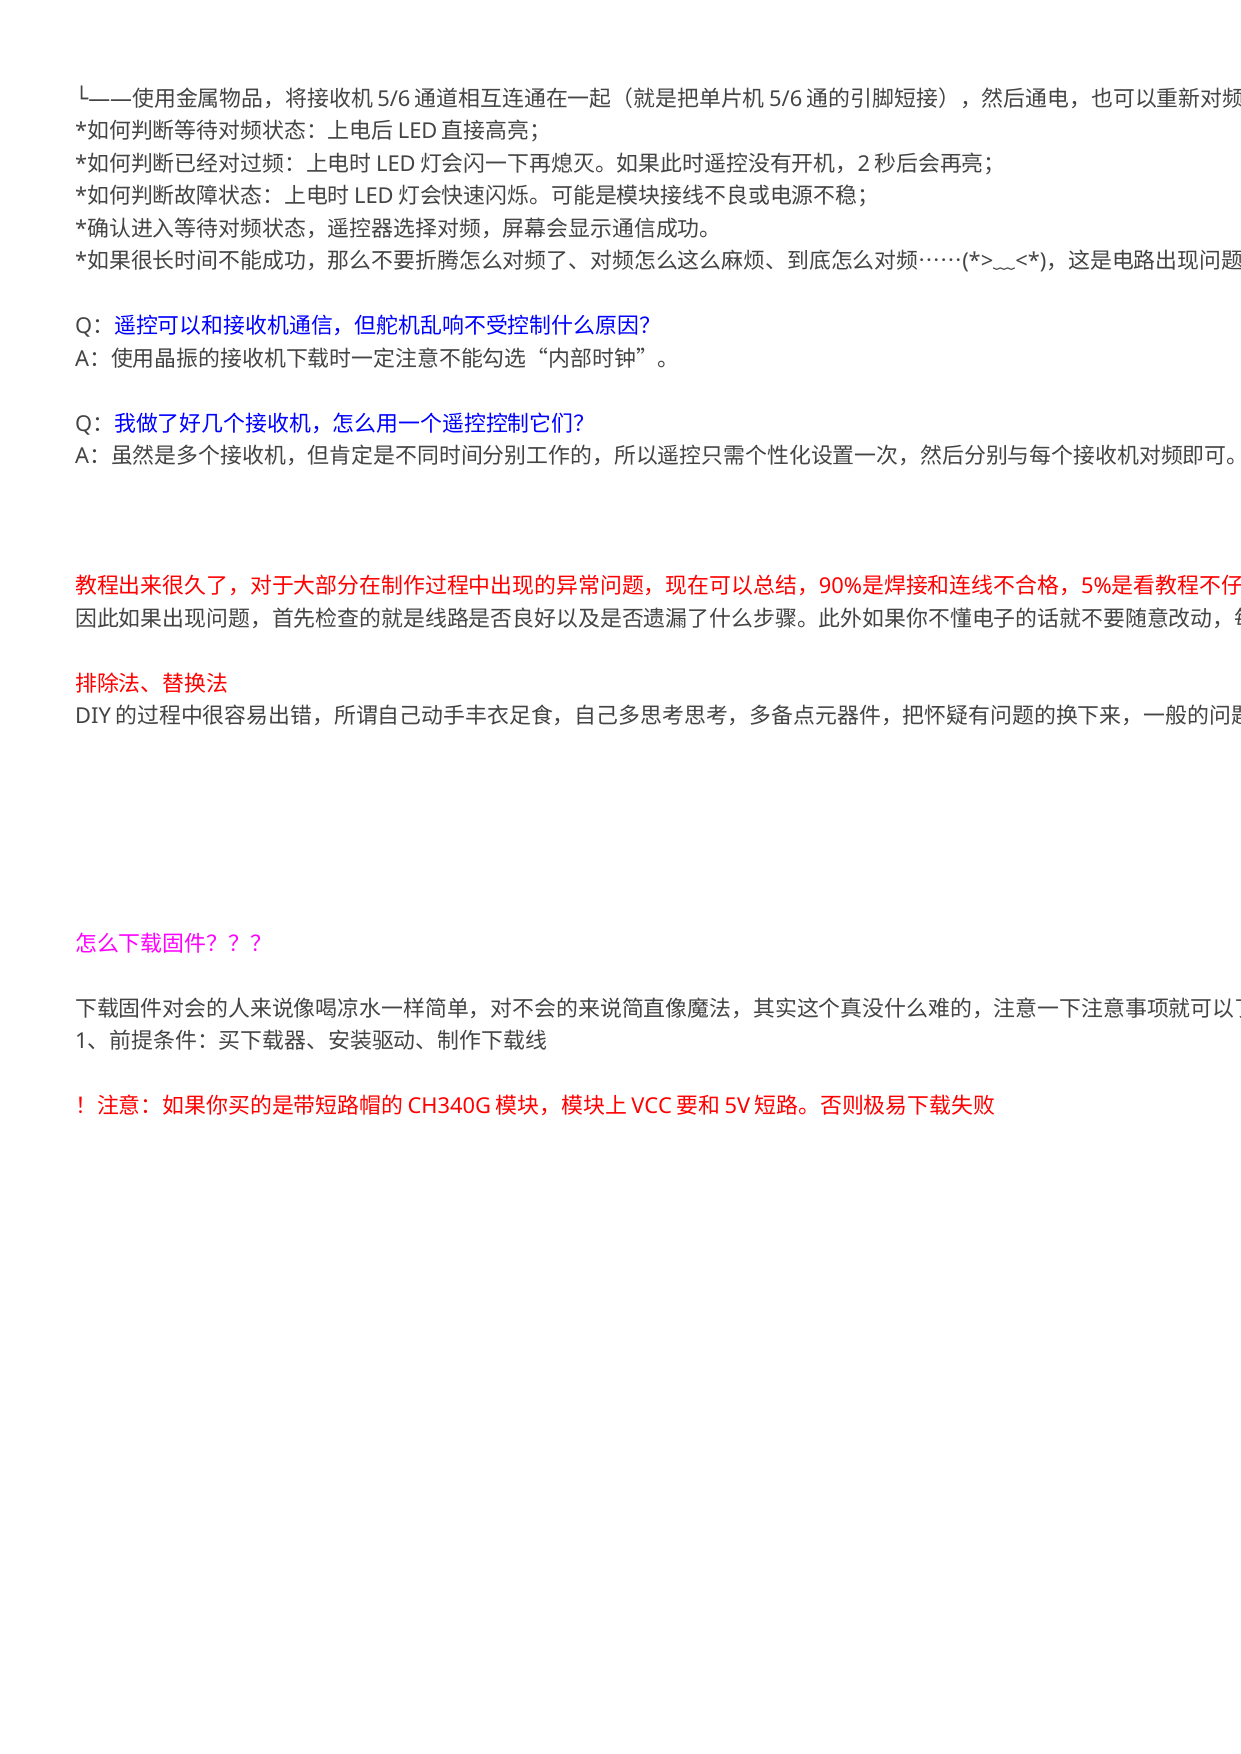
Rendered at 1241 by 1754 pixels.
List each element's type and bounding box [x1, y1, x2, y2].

table_header [75, 81, 1240, 1121]
